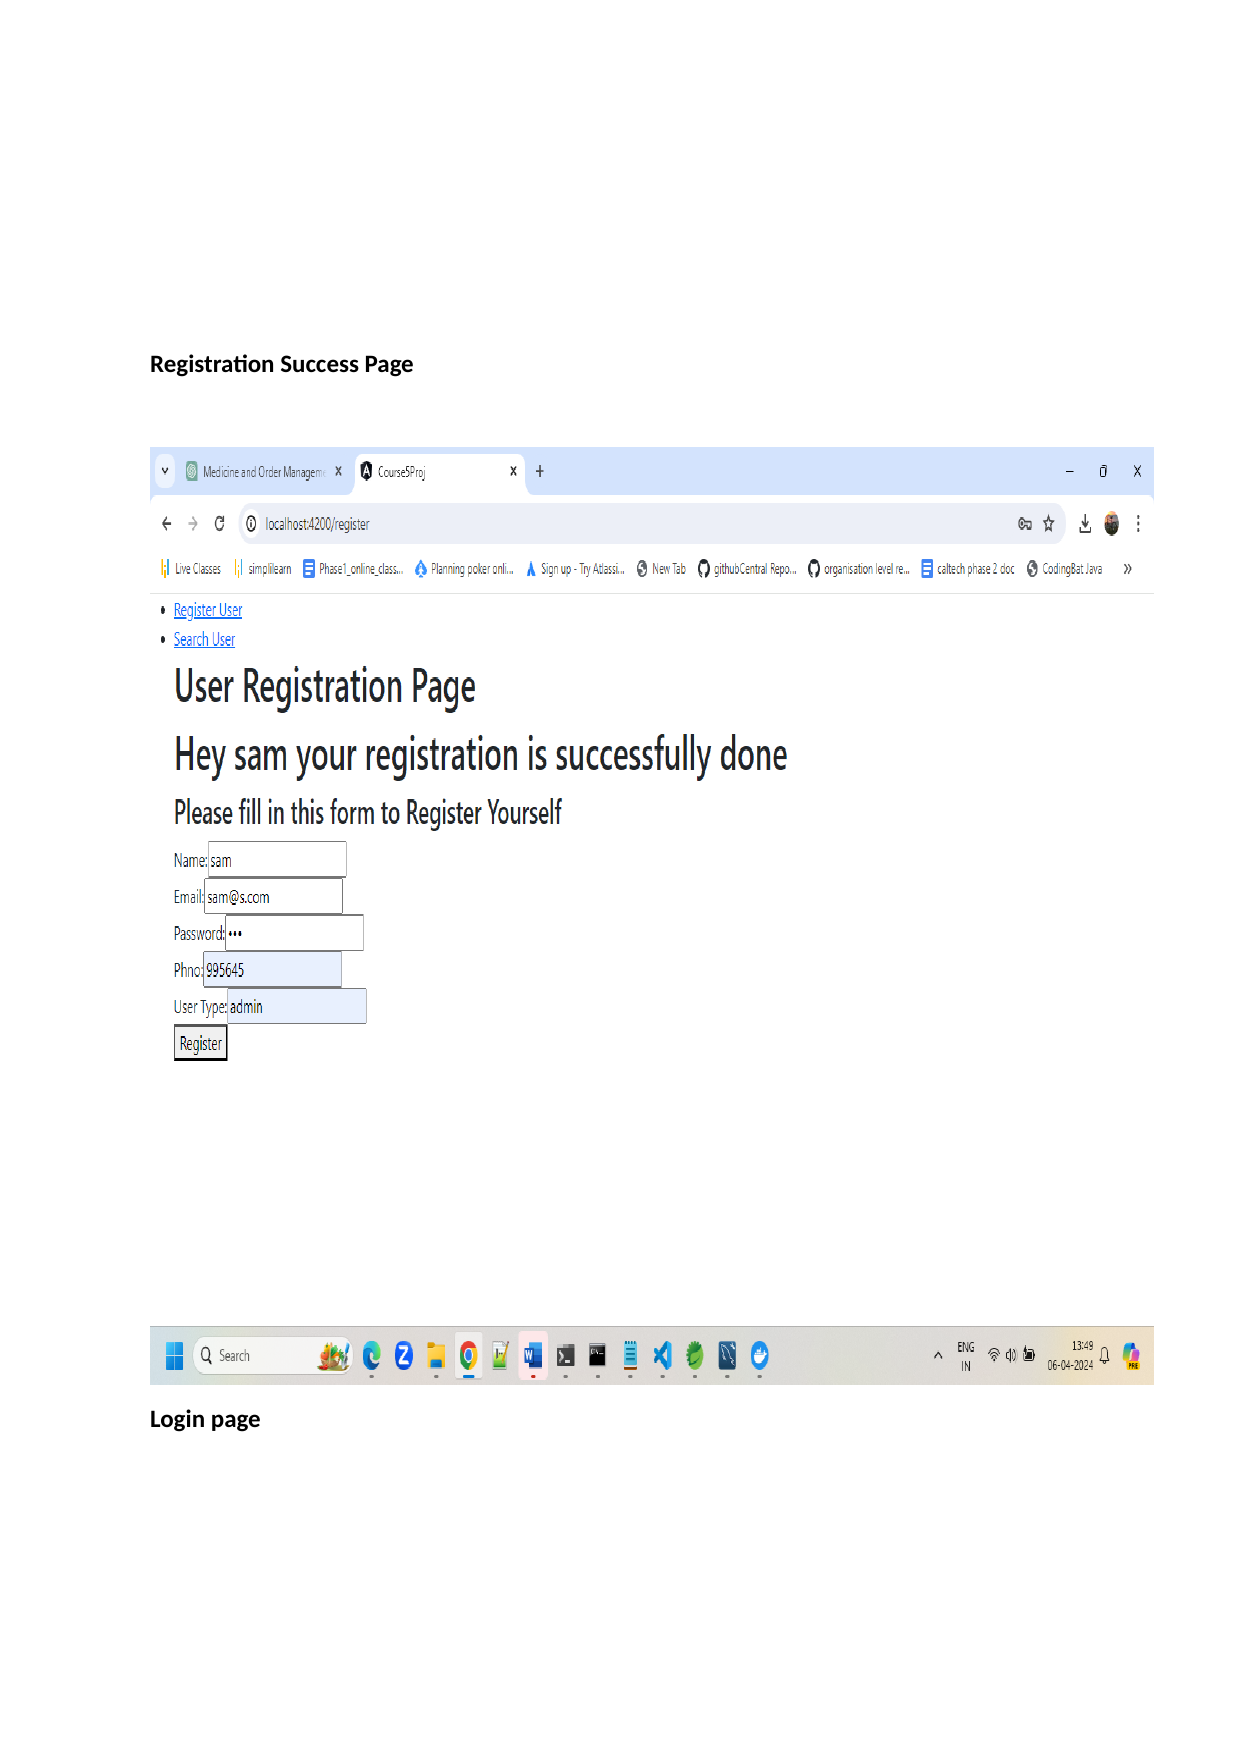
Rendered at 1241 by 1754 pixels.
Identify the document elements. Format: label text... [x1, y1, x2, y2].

picture [150, 447, 1154, 1385]
text Login page [150, 1403, 1090, 1434]
text Registration Success Page [150, 348, 1090, 379]
